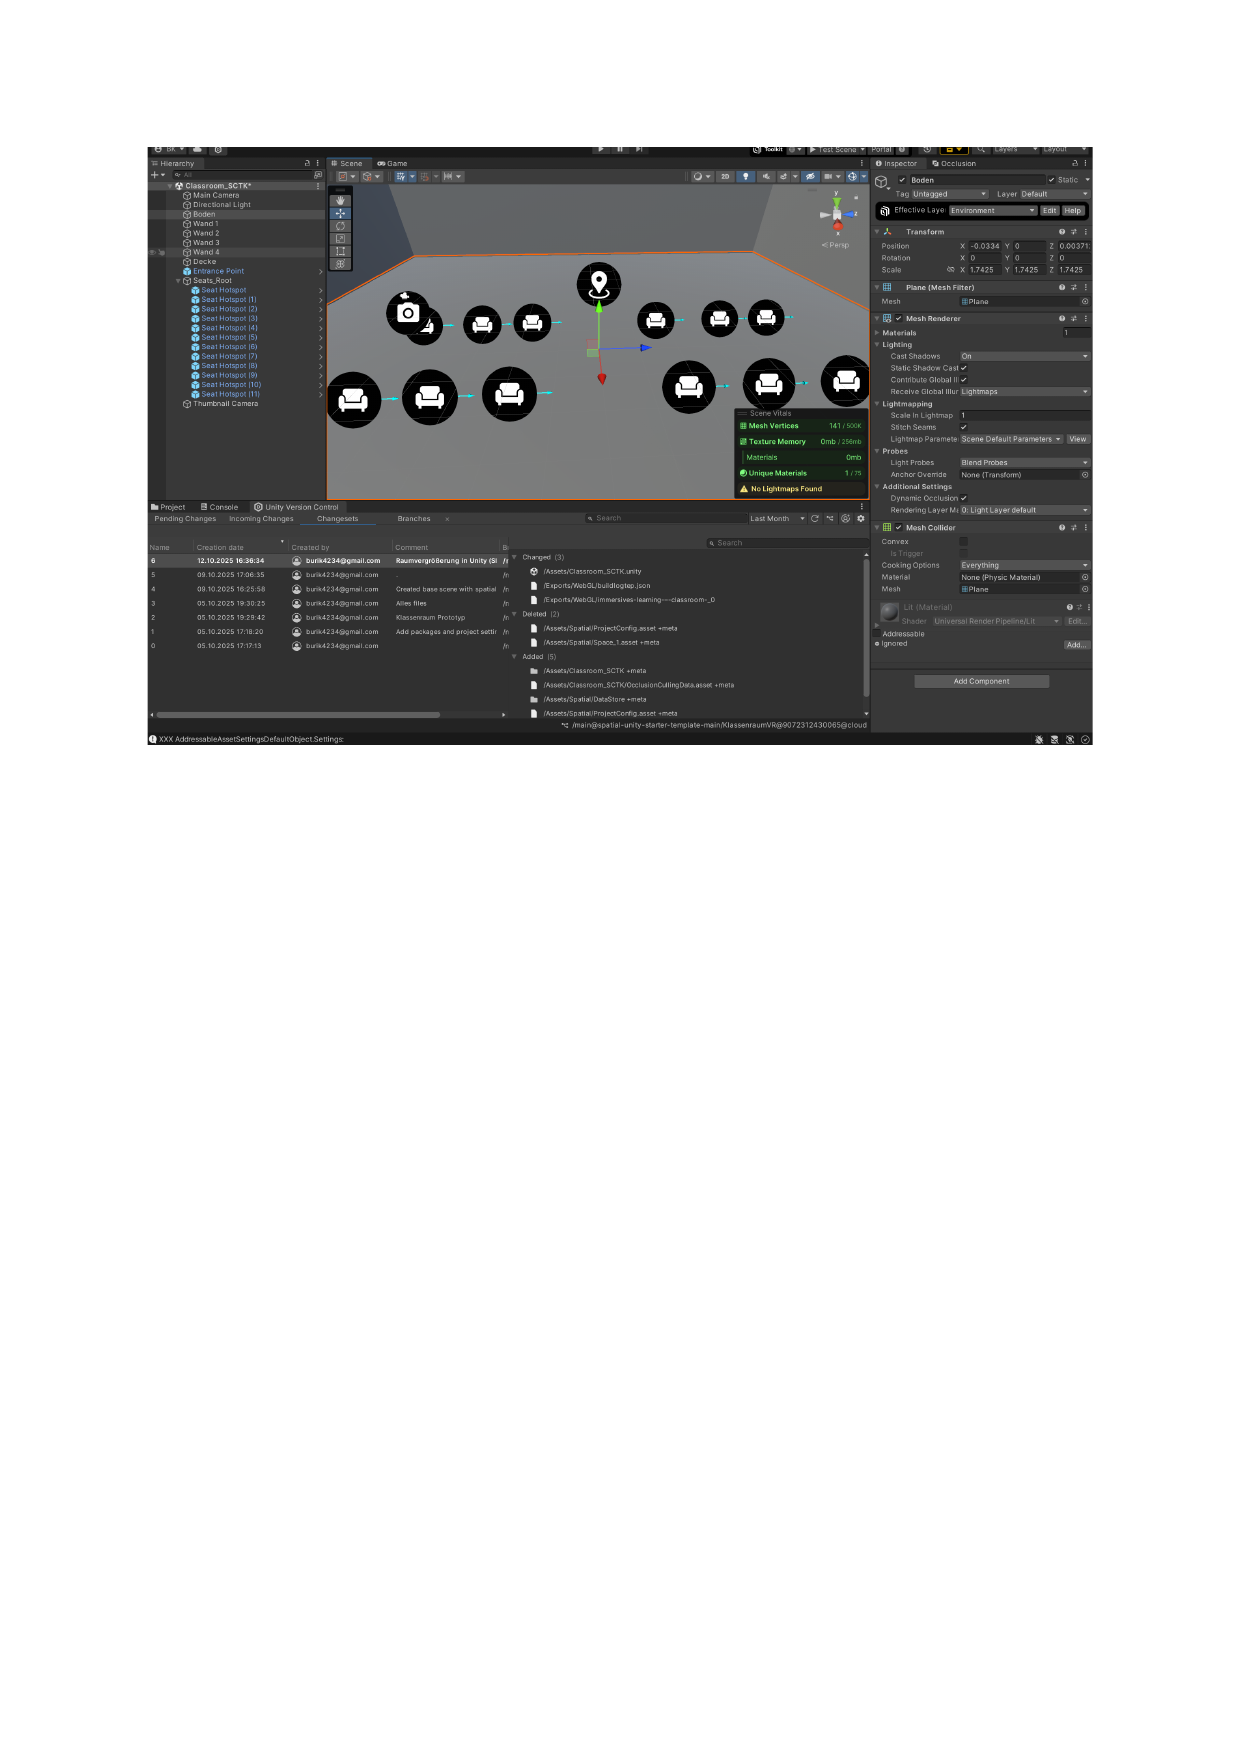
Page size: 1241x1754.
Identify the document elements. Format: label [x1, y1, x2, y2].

picture [147, 147, 1093, 745]
